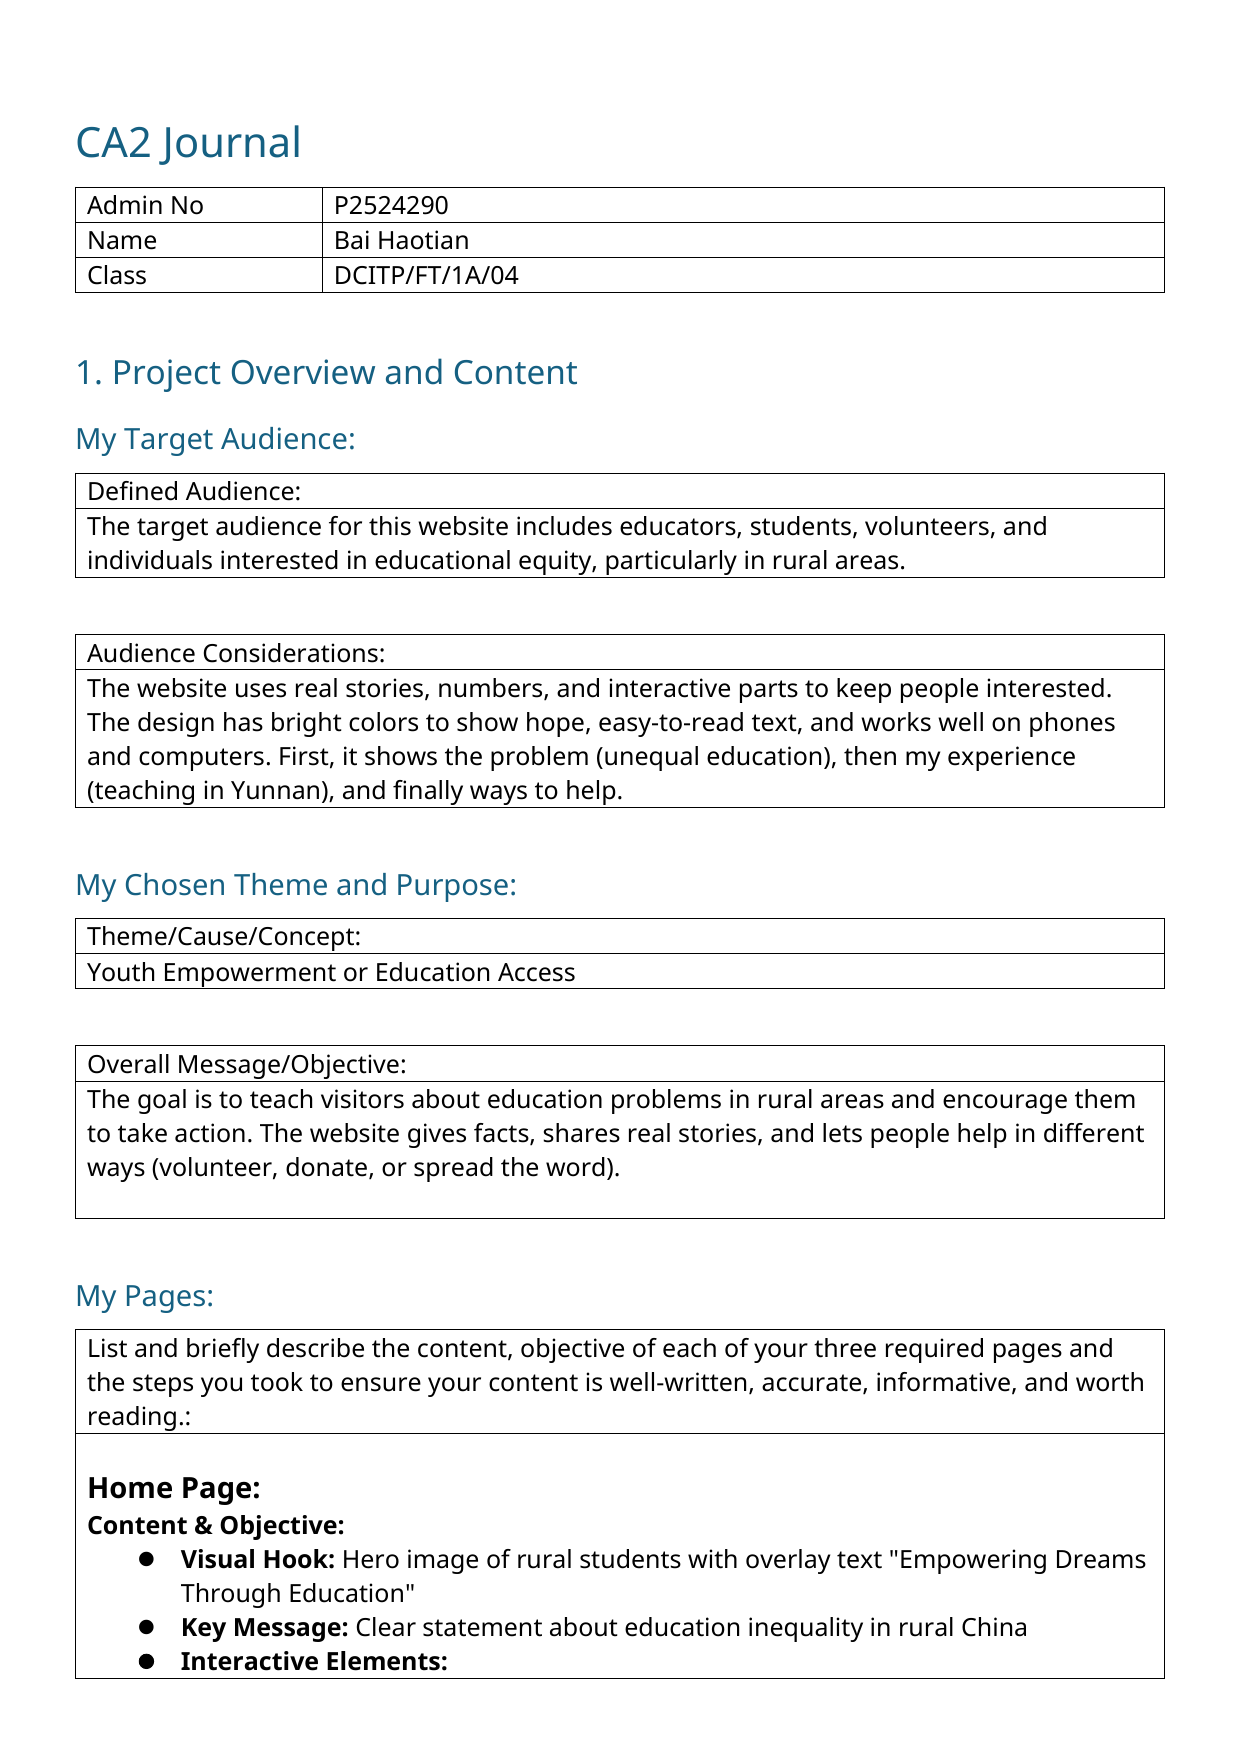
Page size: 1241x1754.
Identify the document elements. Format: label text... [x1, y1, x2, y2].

table_header Audience Considerations: [76, 635, 1164, 669]
table_header List and briefly describe the content, objective of each of your three required pages and the steps you took to ensure your content is well-written, accurate, informative, and worth reading.: [76, 1330, 1164, 1432]
subtitle My Pages: [75, 1275, 1165, 1315]
table_cell Youth Empowerment or Education Access [76, 954, 1164, 988]
table_cell Class [76, 258, 322, 292]
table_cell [76, 1434, 1164, 1678]
table_header Admin No [76, 188, 322, 222]
subtitle 1. Project Overview and Content [75, 349, 1165, 394]
table_header P2524290 [323, 188, 1164, 222]
table_cell Name [76, 223, 322, 257]
subtitle My Target Audience: [75, 418, 1165, 458]
table_cell The goal is to teach visitors about education problems in rural areas and encourage them to take action. The website gives facts, shares real stories, and lets people help in different ways (volunteer, donate, or spread the word). [76, 1082, 1164, 1218]
table_header Defined Audience: [76, 474, 1164, 508]
table_cell The website uses real stories, numbers, and interactive parts to keep people interested. The design has bright colors to show hope, easy-to-read text, and works well on phones and computers. First, it shows the problem (unequal education), then my experience (teaching in Yunnan), and finally ways to help. [76, 670, 1164, 807]
table_header Overall Message/Objective: [76, 1046, 1164, 1081]
table_cell The target audience for this website includes educators, students, volunteers, and individuals interested in educational equity, particularly in rural areas. [76, 509, 1164, 577]
table_header Theme/Cause/Concept: [76, 919, 1164, 953]
subtitle My Chosen Theme and Purpose: [75, 864, 1165, 903]
subtitle CA2 Journal [75, 112, 1165, 169]
table_cell Bai Haotian [323, 223, 1164, 257]
table_cell DCITP/FT/1A/04 [323, 258, 1164, 292]
